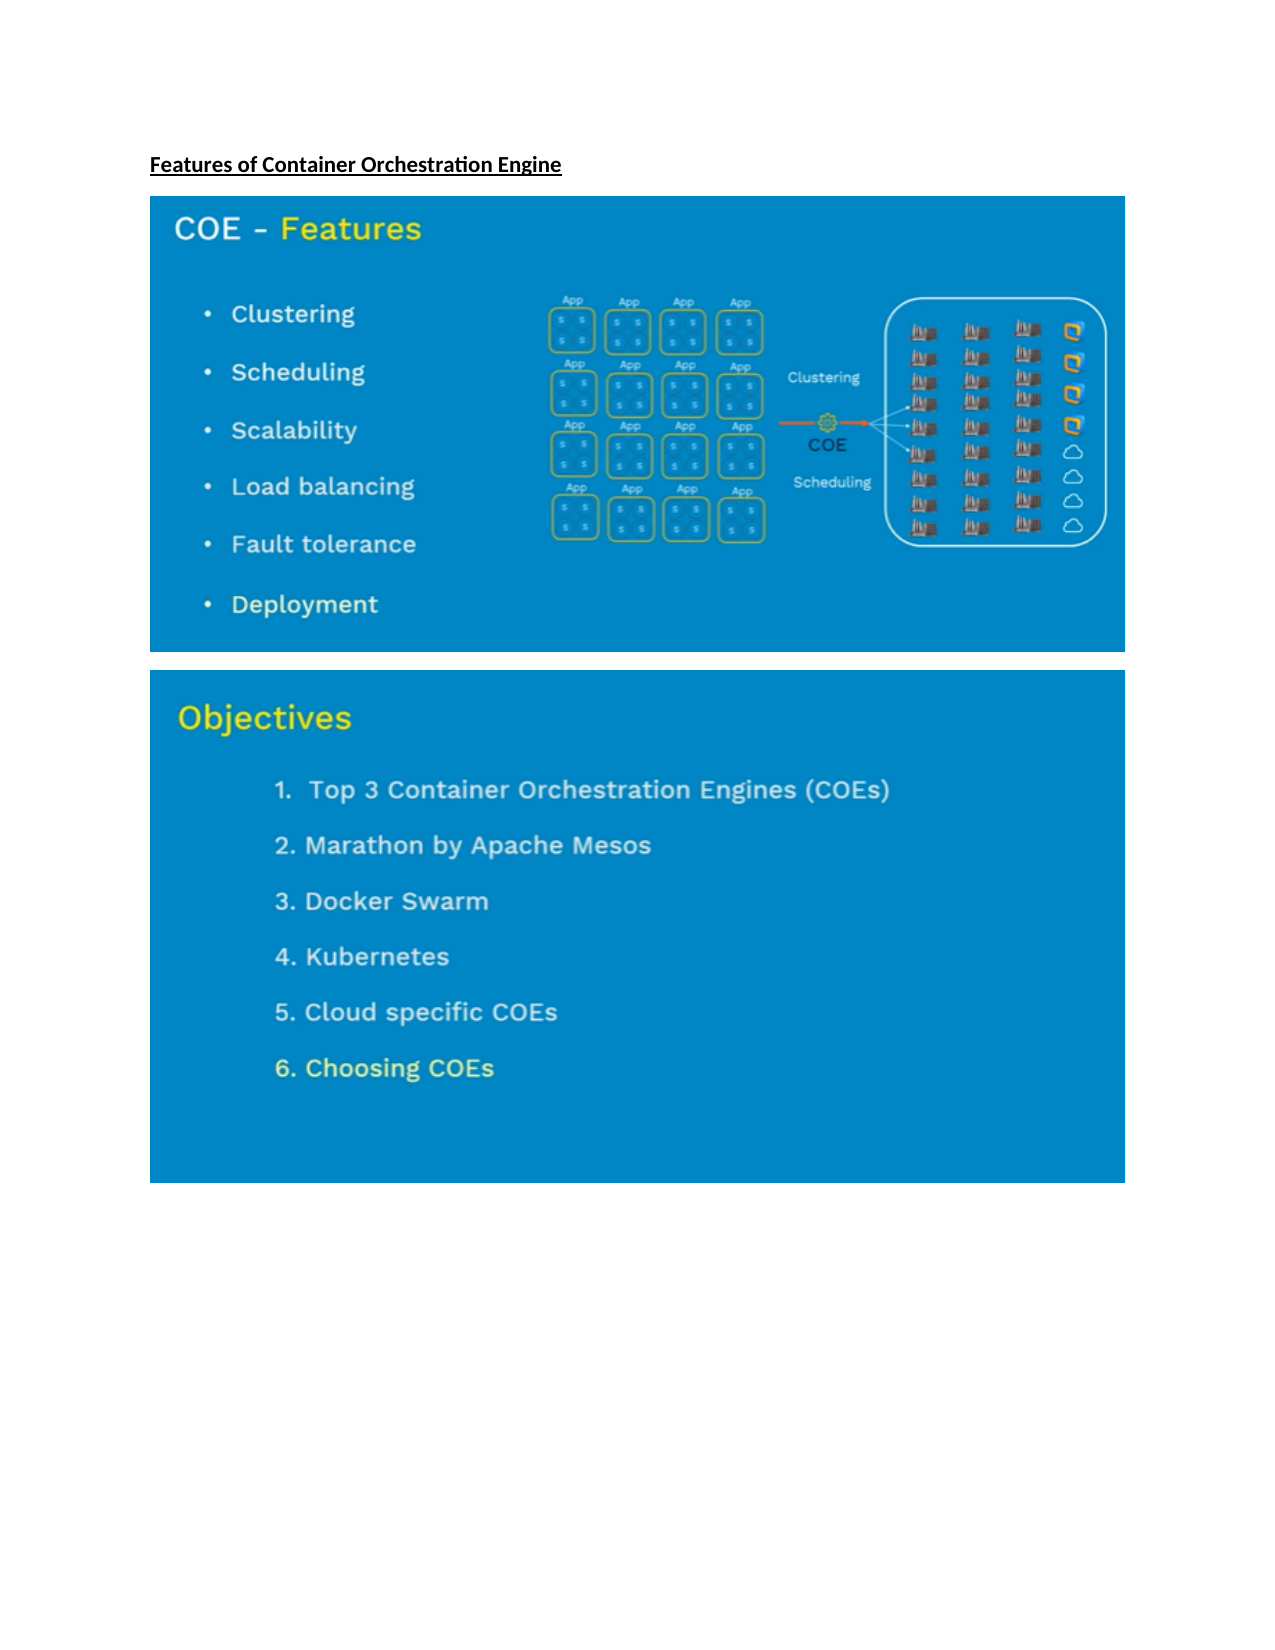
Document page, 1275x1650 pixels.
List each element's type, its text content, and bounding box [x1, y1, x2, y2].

picture [276, 836, 288, 854]
picture [386, 222, 421, 240]
picture [365, 781, 378, 799]
picture [276, 892, 287, 910]
picture [715, 299, 764, 355]
picture [717, 423, 765, 480]
picture [402, 892, 417, 910]
picture [606, 361, 654, 419]
picture [545, 1007, 557, 1021]
picture [603, 298, 652, 355]
picture [232, 421, 357, 444]
picture [550, 421, 598, 477]
picture [367, 835, 422, 854]
picture [806, 779, 813, 802]
picture [233, 479, 245, 495]
picture [310, 305, 324, 322]
picture [296, 309, 307, 322]
picture [275, 782, 283, 798]
picture [233, 536, 245, 552]
picture [309, 781, 323, 798]
picture [224, 217, 240, 240]
picture [306, 891, 366, 910]
picture [249, 305, 283, 322]
picture [275, 948, 289, 965]
picture [510, 1003, 527, 1021]
picture [493, 1003, 508, 1021]
picture [437, 780, 509, 798]
picture [563, 780, 690, 799]
picture [530, 1003, 543, 1021]
picture [305, 1002, 376, 1021]
picture [276, 1003, 288, 1021]
picture [788, 372, 859, 386]
picture [717, 488, 766, 543]
picture [285, 306, 294, 322]
picture [325, 785, 355, 803]
picture [388, 781, 435, 799]
picture [661, 422, 709, 480]
picture [327, 307, 354, 327]
picture [338, 219, 370, 240]
picture [369, 897, 393, 910]
picture [204, 704, 223, 730]
picture [662, 485, 711, 543]
picture [606, 485, 656, 543]
picture [233, 595, 286, 618]
picture [373, 223, 385, 240]
picture [815, 781, 880, 799]
picture [795, 477, 871, 490]
picture [246, 477, 289, 495]
picture [550, 360, 598, 416]
picture [277, 534, 293, 553]
picture [232, 306, 246, 322]
picture [573, 836, 651, 854]
picture [386, 1002, 482, 1026]
picture [659, 298, 707, 355]
picture [339, 947, 421, 965]
picture [232, 362, 364, 386]
picture [319, 222, 337, 240]
picture [701, 781, 714, 799]
picture [661, 361, 709, 419]
picture [429, 1059, 494, 1077]
text Features of Container Orchestration Engine [150, 150, 1125, 178]
picture [247, 540, 274, 553]
picture [302, 535, 415, 553]
picture [273, 704, 333, 730]
picture [197, 217, 219, 240]
picture [418, 896, 488, 910]
picture [717, 780, 796, 804]
picture [301, 222, 318, 240]
picture [178, 705, 201, 730]
picture [307, 948, 321, 965]
picture [882, 779, 889, 802]
picture [778, 413, 878, 433]
picture [422, 952, 448, 965]
picture [175, 217, 194, 240]
picture [716, 363, 764, 420]
picture [275, 1059, 290, 1077]
picture [287, 600, 367, 618]
picture [548, 297, 596, 354]
picture [881, 297, 1107, 547]
picture [221, 704, 231, 737]
picture [368, 597, 378, 613]
picture [324, 952, 336, 965]
picture [606, 422, 654, 480]
picture [336, 711, 351, 730]
picture [471, 835, 563, 859]
picture [433, 835, 462, 859]
picture [519, 781, 560, 799]
picture [306, 1058, 420, 1083]
picture [551, 484, 600, 540]
picture [282, 217, 299, 240]
picture [307, 836, 366, 854]
picture [255, 229, 267, 233]
picture [234, 711, 271, 730]
picture [299, 477, 414, 500]
